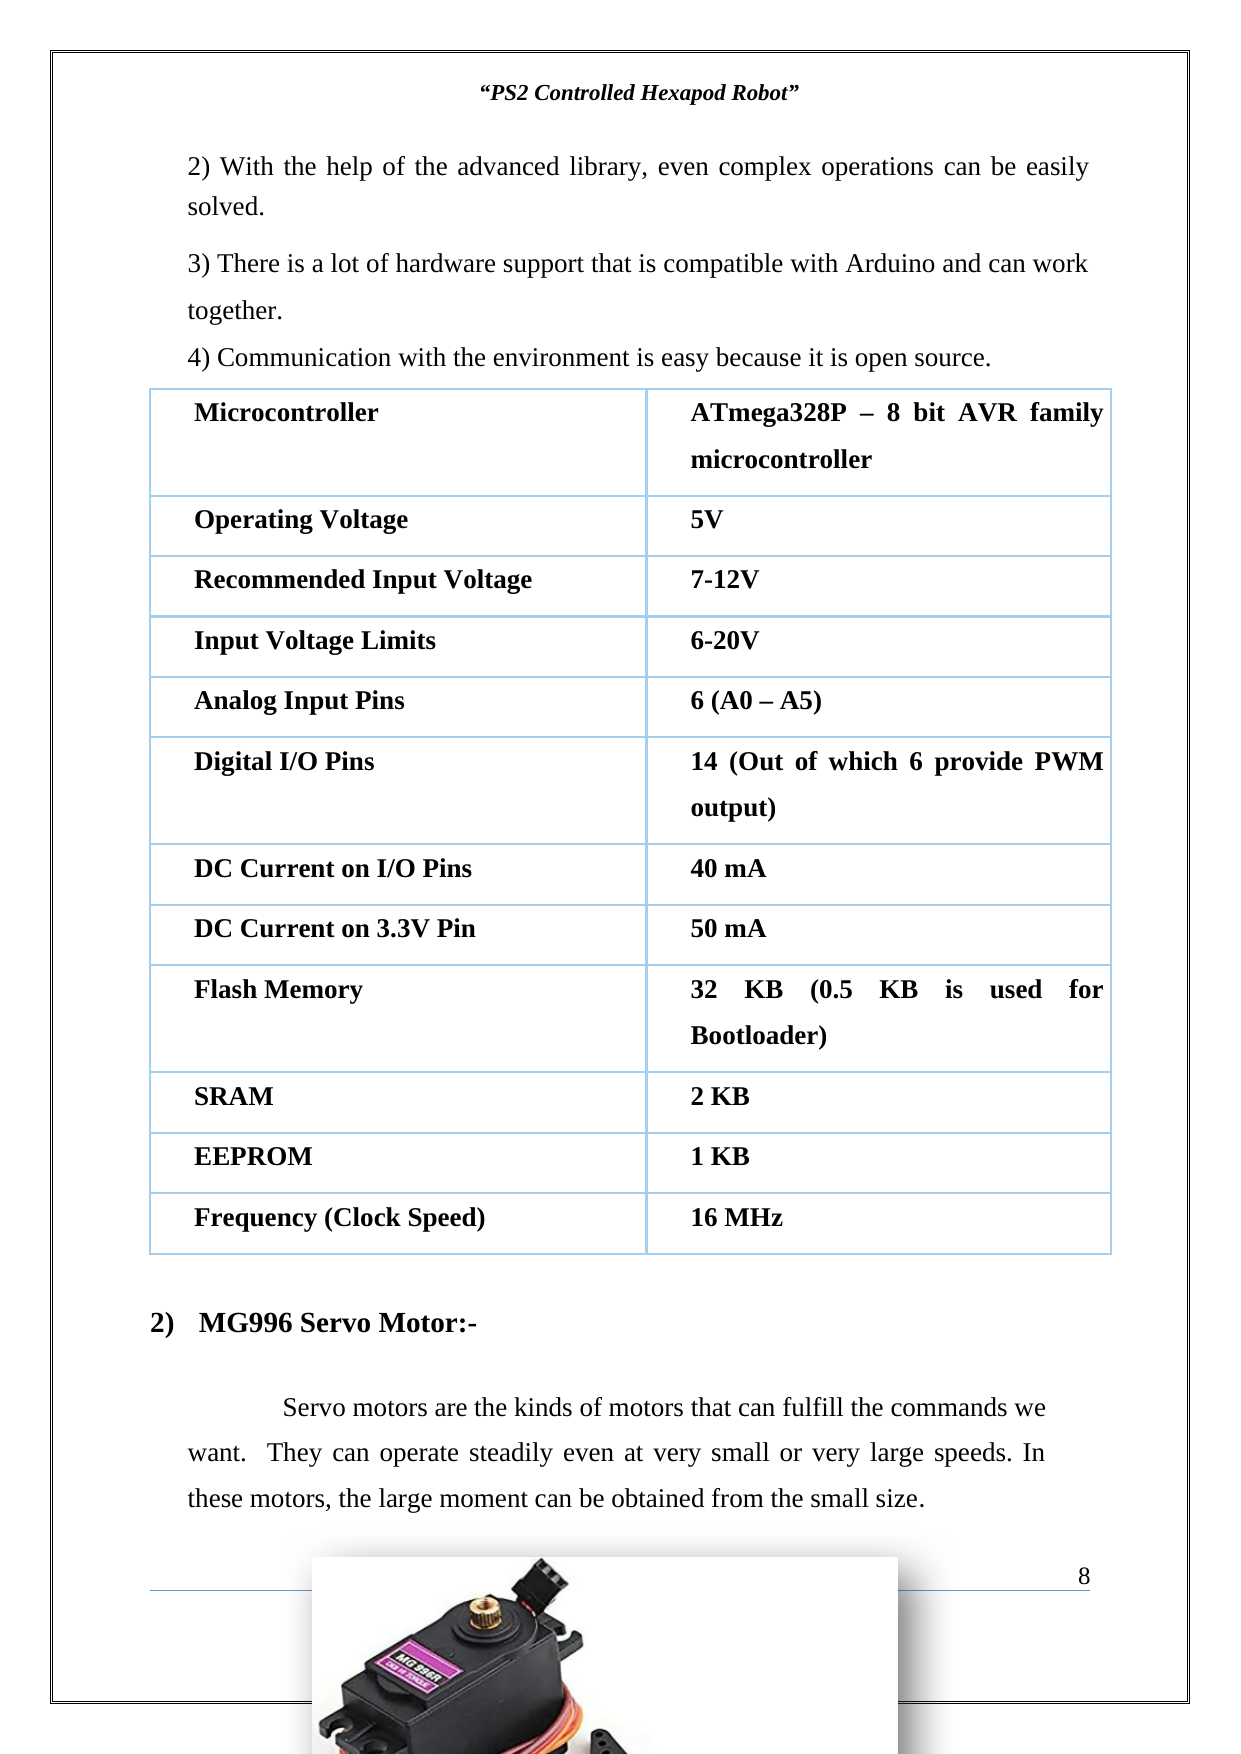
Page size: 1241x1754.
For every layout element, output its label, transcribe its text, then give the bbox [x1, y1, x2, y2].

table_cell 50 mA [648, 906, 1110, 964]
text 3) There is a lot of hardware support that is compatible with Arduino and can work together. [187, 247, 1090, 325]
list 2) With the help of the advanced library, even complex operations can be easily solved. [187, 150, 1090, 222]
table_cell 6-20V [648, 618, 1110, 676]
table_cell 5V [648, 497, 1110, 555]
table_cell EEPROM [151, 1134, 645, 1192]
table_cell Recommended Input Voltage [151, 557, 645, 615]
table_cell DC Current on I/O Pins [151, 845, 645, 904]
table_cell 6 (A0 – A5) [648, 678, 1110, 736]
table_cell 32 KB (0.5 KB is used for Bootloader) [648, 966, 1110, 1071]
text 4) Communication with the environment is easy because it is open source. [187, 341, 1090, 372]
table_cell 40 mA [648, 845, 1110, 904]
table_cell Digital I/O Pins [151, 738, 645, 843]
table_cell 7-12V [648, 557, 1110, 615]
table_cell 2 KB [648, 1073, 1110, 1132]
table_header ATmega328P – 8 bit AVR family microcontroller [648, 390, 1110, 494]
table_header Microcontroller [151, 390, 645, 494]
table_cell Frequency (Clock Speed) [151, 1194, 645, 1252]
table_cell Input Voltage Limits [151, 618, 645, 676]
table_cell Analog Input Pins [151, 678, 645, 736]
picture [312, 1557, 898, 1754]
table_cell 14 (Out of which 6 provide PWM output) [648, 738, 1110, 843]
list Servo motors are the kinds of motors that can fulfill the commands we want. They can operate steadily even at very small or very large speeds. In these motors, the large moment can be obtained from the small size. [187, 1392, 1046, 1514]
table_cell SRAM [151, 1073, 645, 1132]
table_cell Flash Memory [151, 966, 645, 1071]
table_cell DC Current on 3.3V Pin [151, 906, 645, 964]
list MG996 Servo Motor:- [150, 1306, 1046, 1339]
table_cell 1 KB [648, 1134, 1110, 1192]
table_cell Operating Voltage [151, 497, 645, 555]
table_cell 16 MHz [648, 1194, 1110, 1252]
